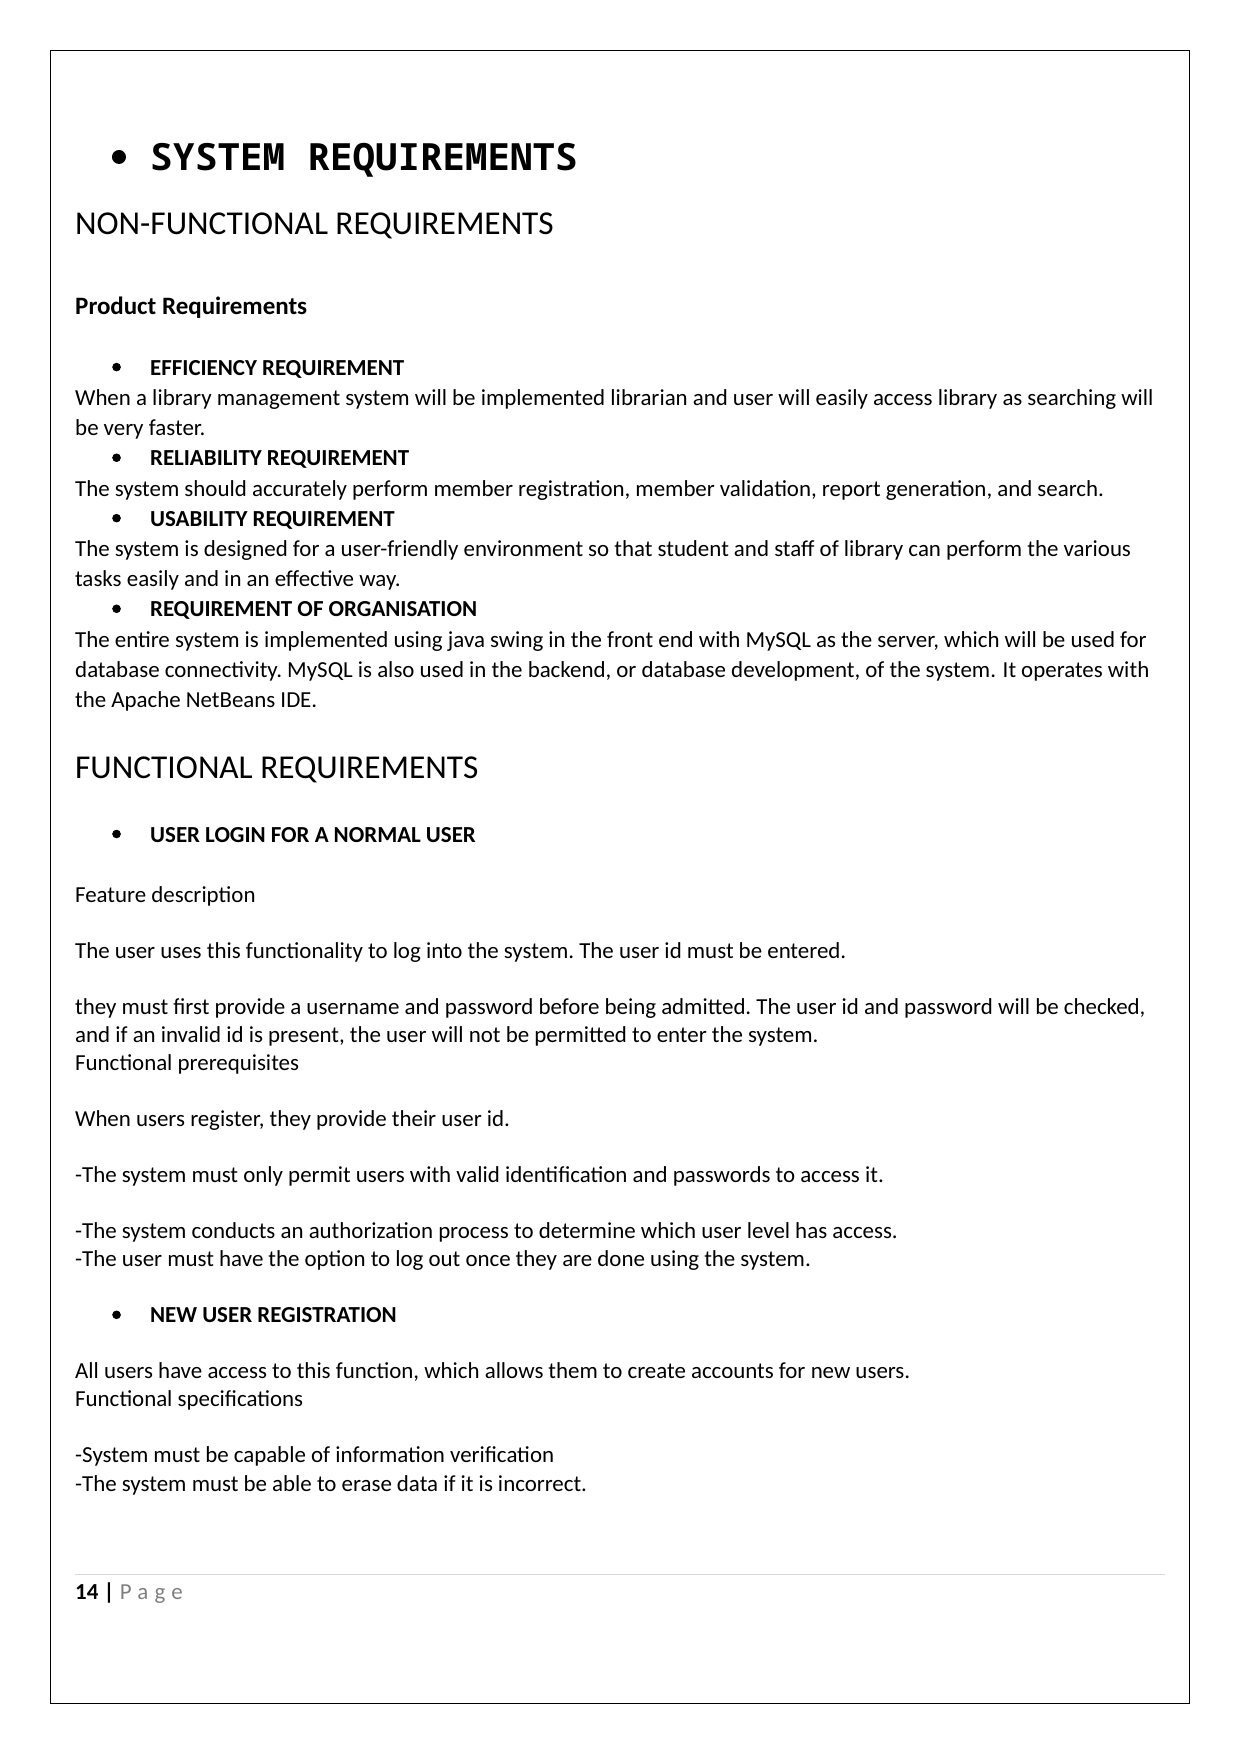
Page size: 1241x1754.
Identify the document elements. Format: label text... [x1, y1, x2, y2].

text -The system conducts an authorization process to determine which user level has access. [75, 1216, 1165, 1244]
list SYSTEM REQUIREMENTS [112, 130, 1165, 181]
text -System must be capable of information verification [75, 1441, 1165, 1469]
text NON-FUNCTIONAL REQUIREMENTS [75, 202, 1165, 243]
text When users register, they provide their user id. [75, 1104, 1165, 1132]
text The system should accurately perform member registration, member validation, report generation, and search. [75, 474, 1165, 502]
text Product Requirements [75, 290, 1165, 320]
text The system is designed for a user-friendly environment so that student and staff of library can perform the various tasks easily and in an effective way. [75, 534, 1165, 592]
text Functional specifications [75, 1384, 1165, 1413]
text The entire system is implemented using java swing in the front end with MySQL as the server, which will be used for database connectivity. MySQL is also used in the backend, or database development, of the system. It operates with the Apache NetBeans IDE. [75, 625, 1165, 713]
list EFFICIENCY REQUIREMENT [112, 353, 1165, 381]
text Feature description [75, 880, 1165, 908]
text All users have access to this function, which allows them to create accounts for new users. [75, 1357, 1165, 1384]
text Functional prerequisites [75, 1048, 1165, 1076]
text -The user must have the option to log out once they are done using the system. [75, 1244, 1165, 1301]
text The user uses this functionality to log into the system. The user id must be entered. [75, 936, 1165, 964]
text -The system must be able to erase data if it is incorrect. [75, 1469, 1165, 1497]
text -The system must only permit users with valid identification and passwords to access it. [75, 1160, 1165, 1188]
list USABILITY REQUIREMENT [112, 504, 1165, 532]
text FUNCTIONAL REQUIREMENTS [75, 746, 1165, 786]
text When a library management system will be implemented librarian and user will easily access library as searching will be very faster. [75, 383, 1165, 441]
list USER LOGIN FOR A NORMAL USER [112, 820, 1165, 848]
list RELIABILITY REQUIREMENT [112, 443, 1165, 472]
text they must first provide a username and password before being admitted. The user id and password will be checked, and if an invalid id is present, the user will not be permitted to enter the system. [75, 992, 1165, 1048]
list REQUIREMENT OF ORGANISATION [112, 594, 1165, 623]
list NEW USER REGISTRATION [112, 1301, 1165, 1328]
